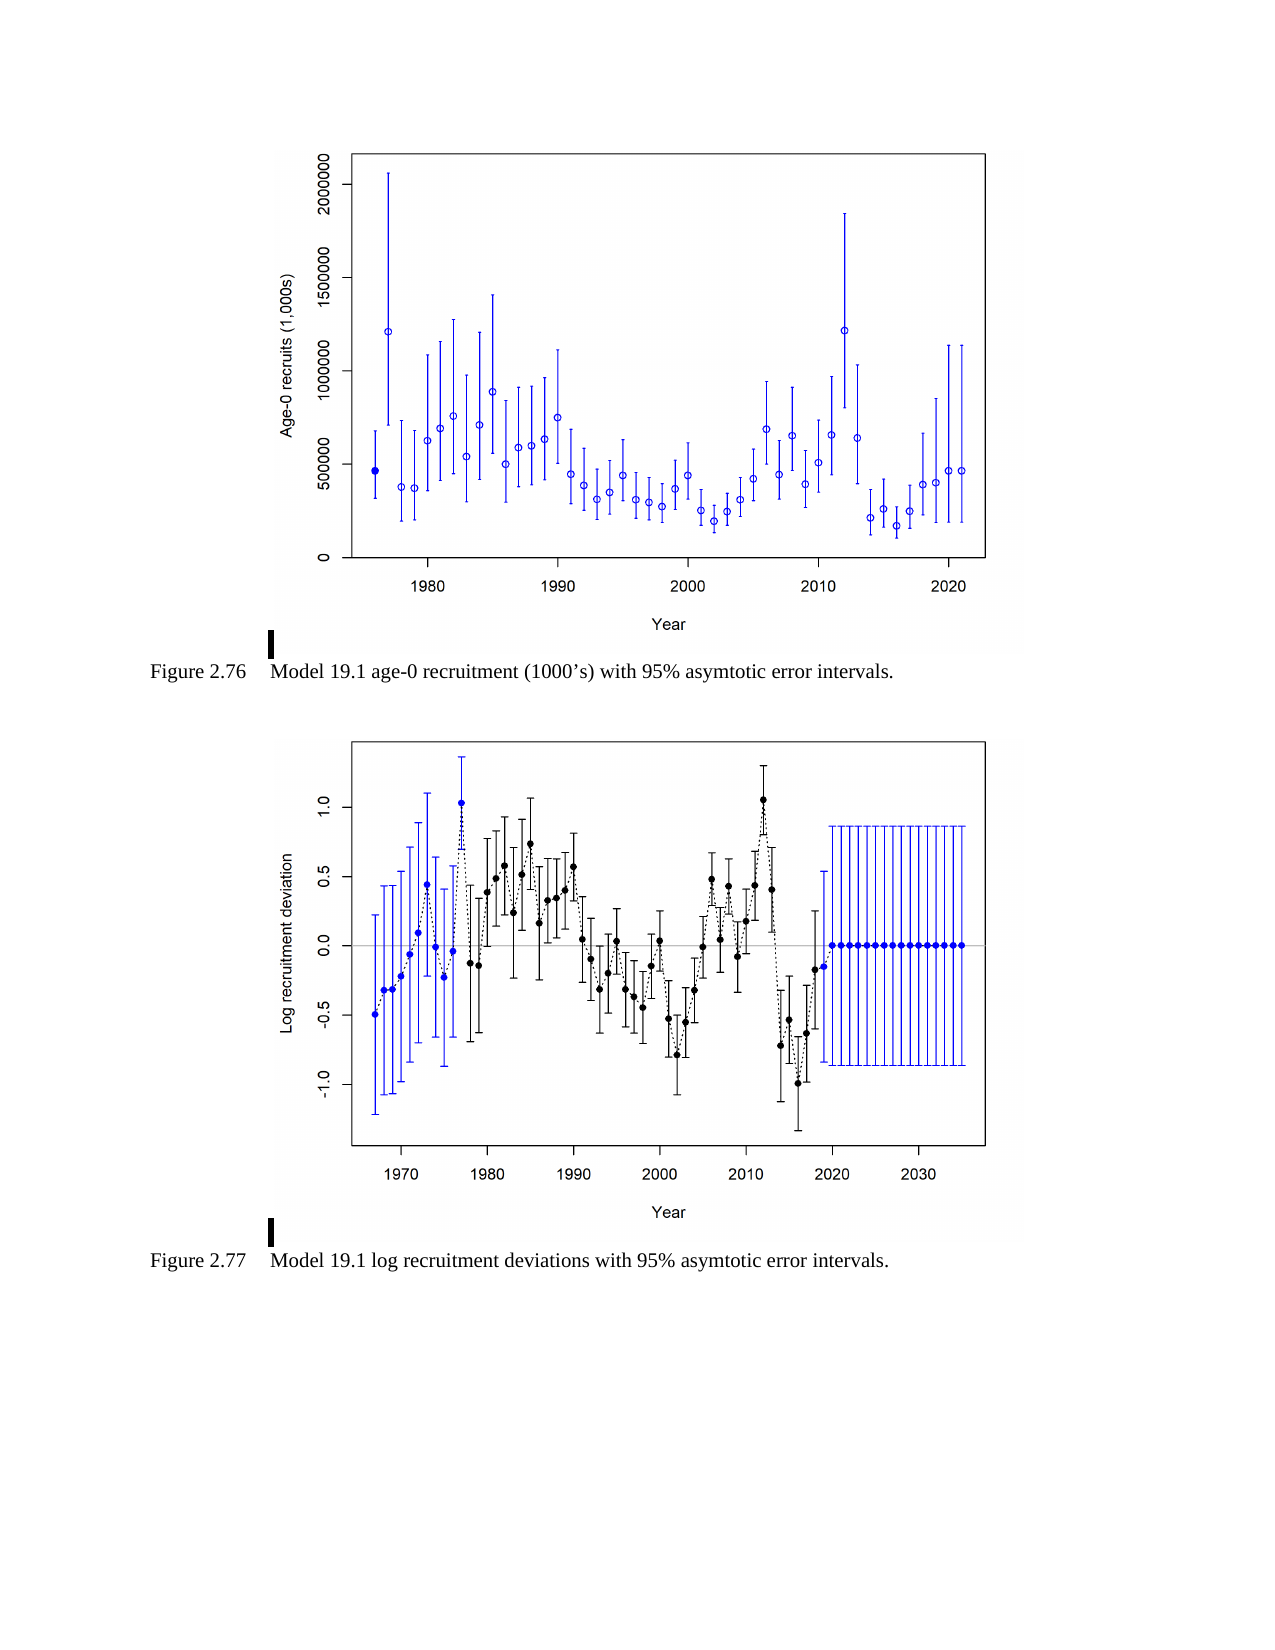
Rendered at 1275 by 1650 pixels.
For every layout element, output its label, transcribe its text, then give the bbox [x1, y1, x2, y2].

picture [274, 739, 1025, 1242]
picture [274, 150, 1025, 654]
